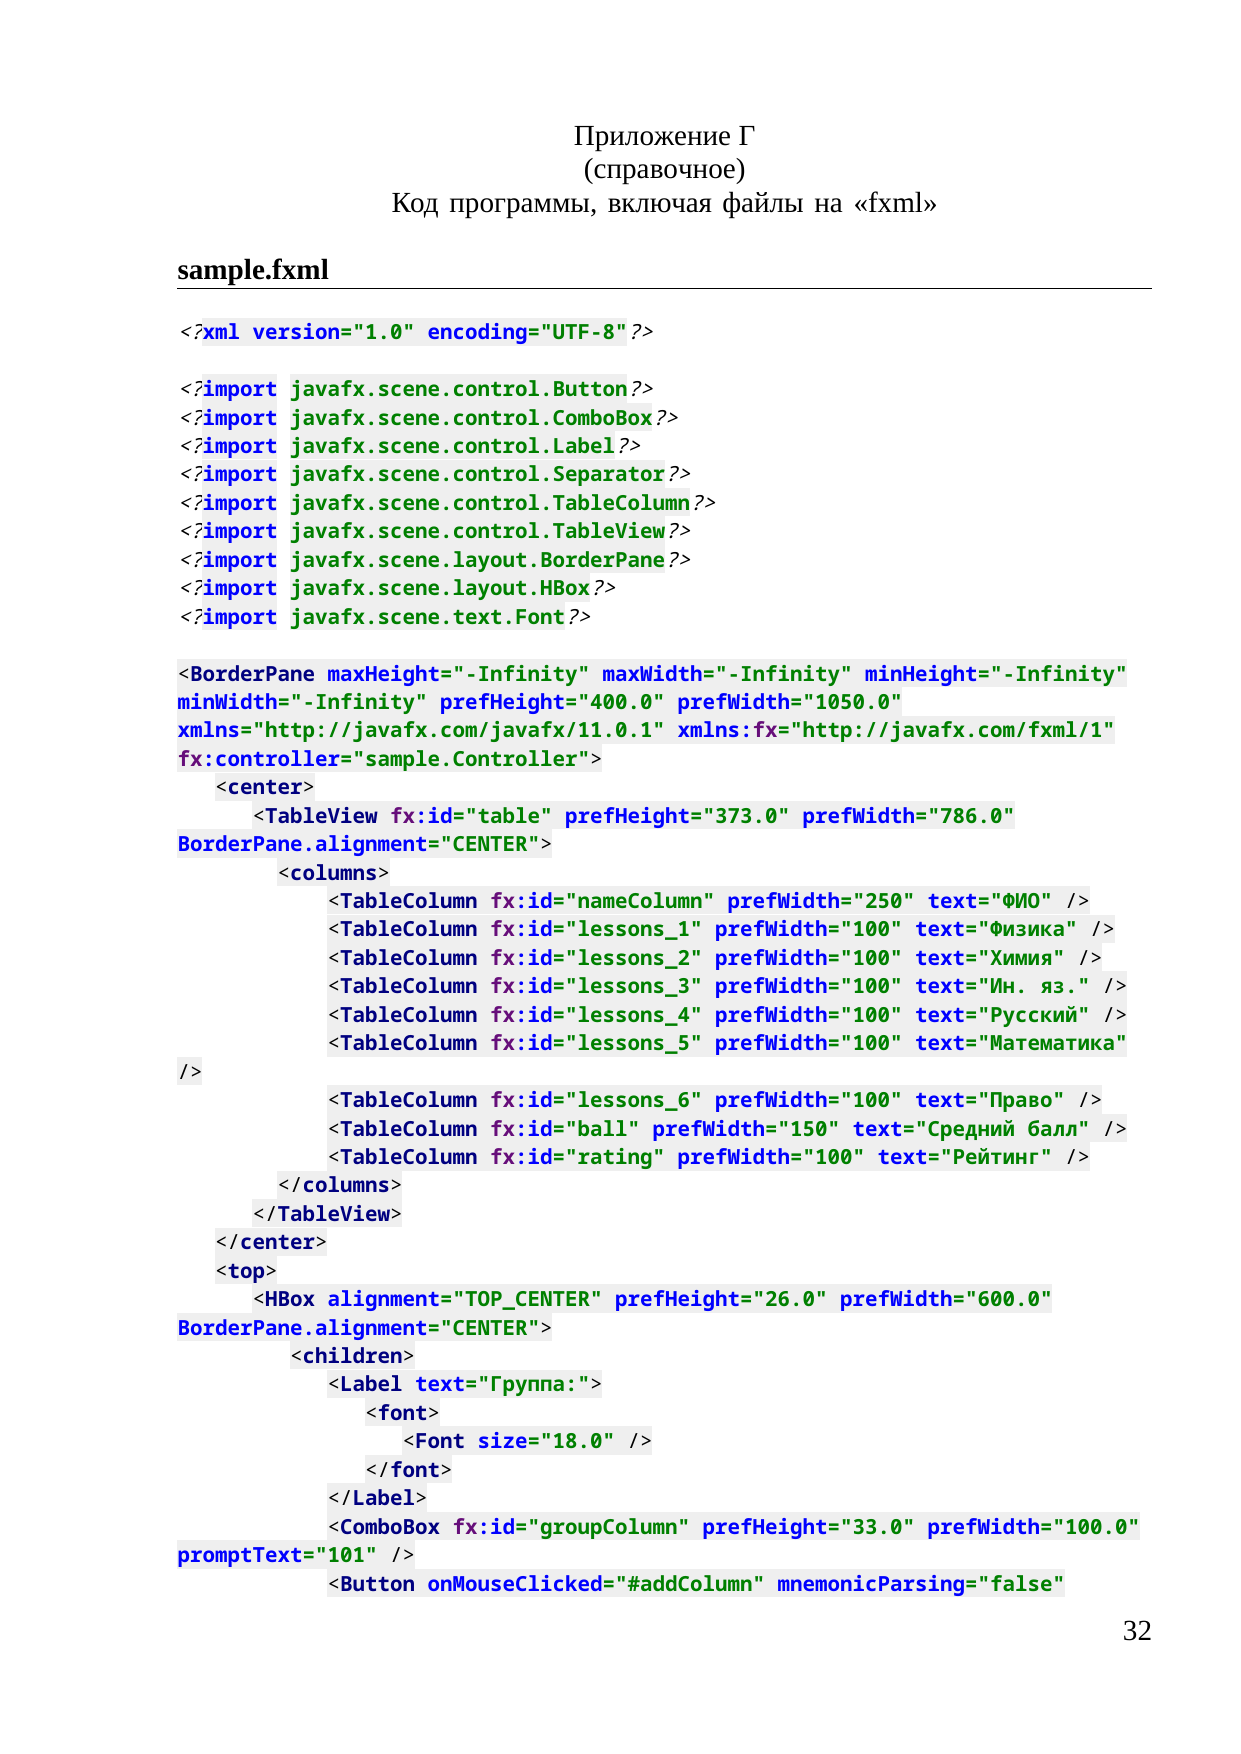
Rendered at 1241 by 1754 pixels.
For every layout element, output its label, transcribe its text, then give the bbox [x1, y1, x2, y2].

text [177, 317, 1152, 1597]
text (справочное) [177, 152, 1152, 185]
text sample.fxml [177, 252, 1152, 288]
text Код программы, включая файлы на «fxml» [177, 185, 1152, 219]
text Приложение Г [177, 118, 1152, 152]
